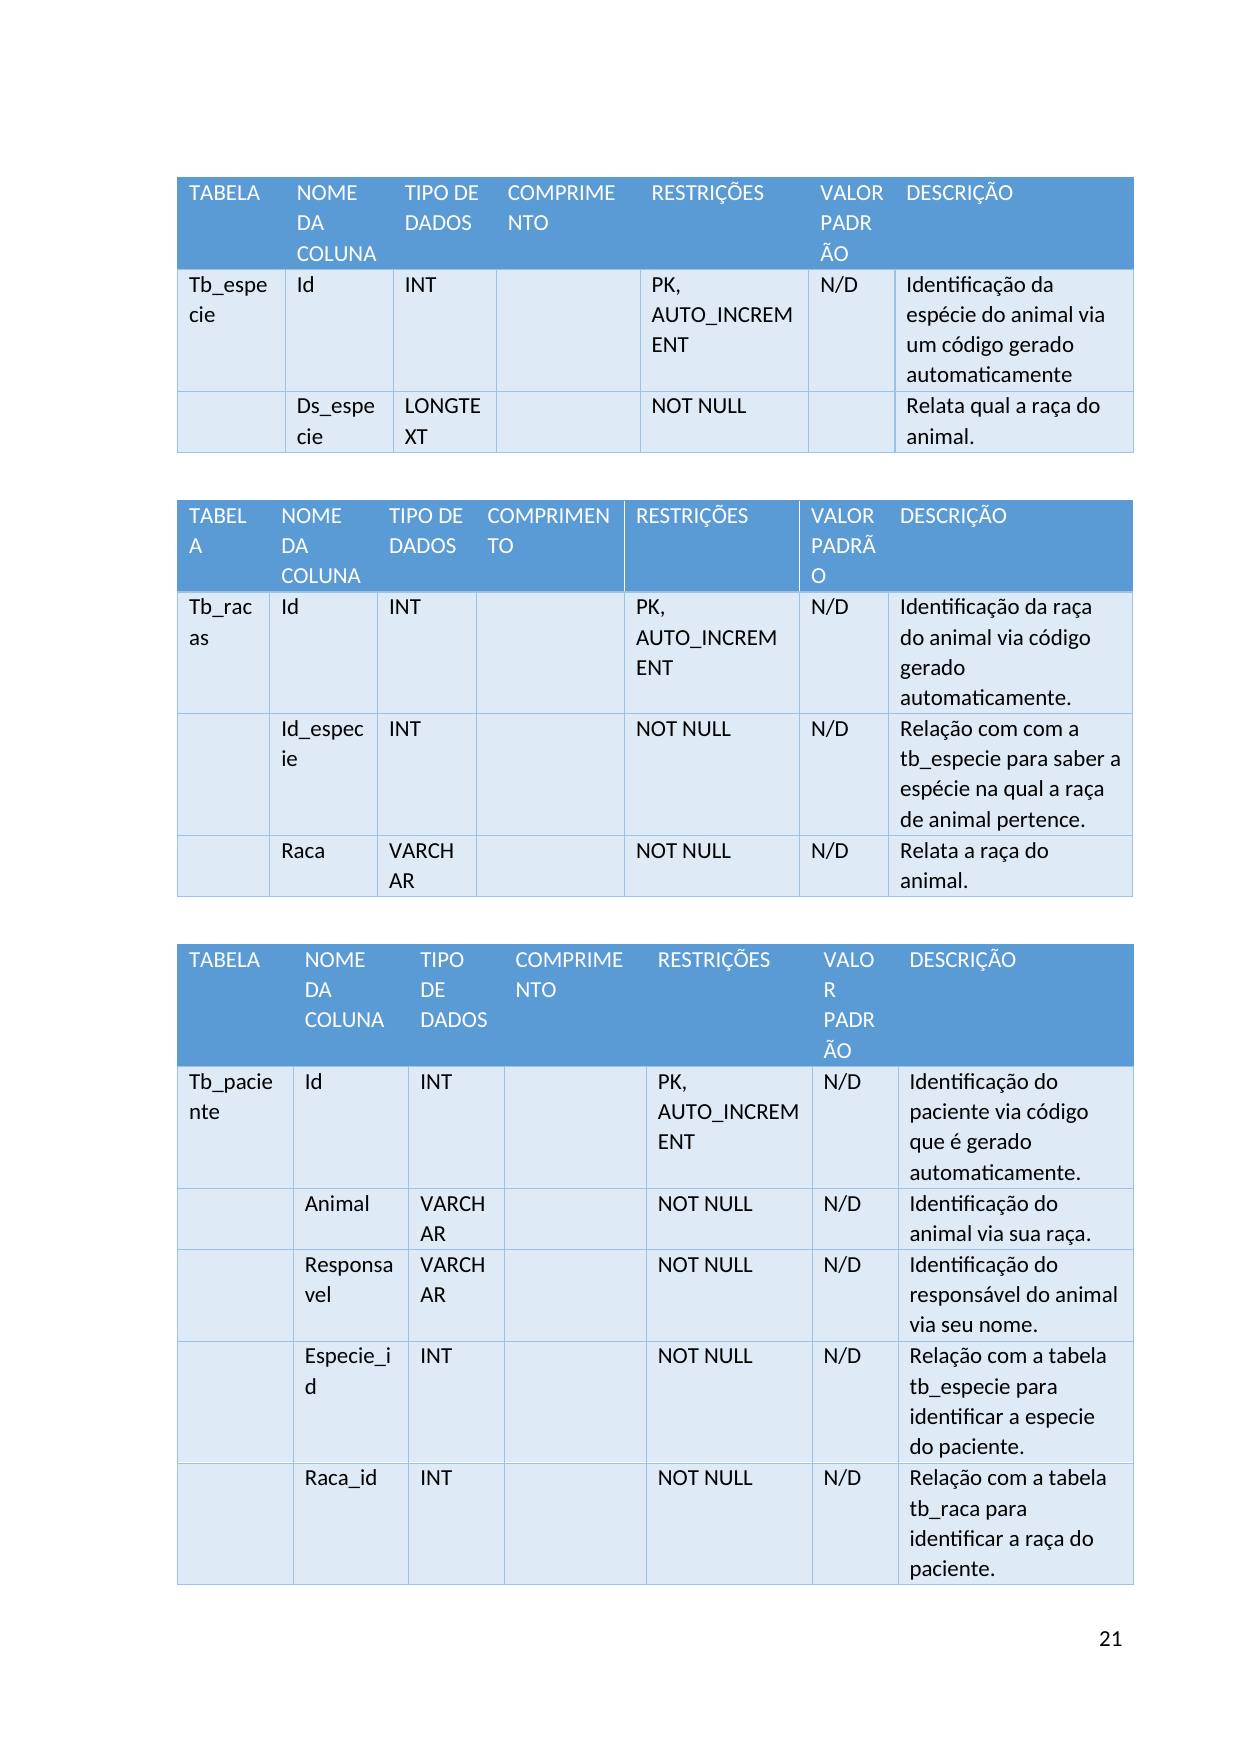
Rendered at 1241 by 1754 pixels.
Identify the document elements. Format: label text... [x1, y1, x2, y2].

table_cell Id [286, 270, 393, 391]
table_cell [178, 714, 269, 835]
table_cell [178, 1189, 293, 1249]
table_cell [505, 1342, 646, 1462]
table_header COMPRIMENTO [504, 945, 646, 1066]
table_header NOME DA COLUNA [293, 945, 409, 1066]
table_cell N/D [813, 1464, 898, 1584]
table_cell VARCHAR [409, 1250, 504, 1341]
table_cell INT [409, 1067, 504, 1188]
table_cell INT [394, 270, 496, 391]
table_header COMPRIMENTO [496, 178, 640, 269]
table_cell Relata qual a raça do animal. [896, 392, 1133, 452]
table_cell INT [409, 1464, 504, 1584]
table_cell Relação com a tabela tb_raca para identificar a raça do paciente. [899, 1464, 1133, 1584]
table_header NOME DA COLUNA [270, 501, 378, 591]
table_cell Relata a raça do animal. [889, 836, 1132, 896]
table_cell Id [294, 1067, 408, 1188]
table_cell Responsavel [294, 1250, 408, 1341]
table_header DESCRIÇÃO [895, 178, 1133, 269]
table_header TABELA [178, 945, 293, 1066]
table_header DESCRIÇÃO [898, 945, 1133, 1066]
table_header VALOR PADRÃO [812, 945, 898, 1066]
table_cell NOT NULL [647, 1189, 812, 1249]
table_cell Identificação da espécie do animal via um código gerado automaticamente [896, 270, 1133, 391]
table_cell PK, AUTO_INCREMENT [647, 1067, 812, 1188]
table_cell Raca_id [294, 1464, 408, 1584]
table_cell [505, 1250, 646, 1341]
table_cell Id [270, 593, 377, 713]
table_cell N/D [813, 1189, 898, 1249]
table_header NOME DA COLUNA [285, 178, 393, 269]
table_cell NOT NULL [625, 836, 799, 896]
table_cell [505, 1464, 646, 1584]
table_cell [809, 392, 894, 452]
table_header RESTRIÇÕES [625, 501, 799, 591]
table_cell Raca [270, 836, 377, 896]
table_cell Tb_especie [178, 270, 285, 391]
table_header TIPO DE DADOS [393, 178, 496, 269]
table_cell INT [378, 593, 476, 713]
table_cell PK, AUTO_INCREMENT [625, 593, 799, 713]
table_cell N/D [813, 1067, 898, 1188]
table_cell Tb_paciente [178, 1067, 293, 1188]
table_cell N/D [800, 714, 888, 835]
table_cell INT [409, 1342, 504, 1462]
table_cell N/D [813, 1342, 898, 1462]
table_cell [178, 1250, 293, 1341]
table_cell [477, 836, 624, 896]
table_cell LONGTEXT [394, 392, 496, 452]
table_cell [178, 1342, 293, 1462]
table_header TABELA [178, 178, 285, 269]
table_cell NOT NULL [641, 392, 808, 452]
table_header RESTRIÇÕES [640, 178, 809, 269]
table_cell Especie_id [294, 1342, 408, 1462]
table_cell NOT NULL [647, 1342, 812, 1462]
table_cell Identificação do responsável do animal via seu nome. [899, 1250, 1133, 1341]
table_cell Ds_especie [286, 392, 393, 452]
table_cell Tb_racas [178, 593, 269, 713]
table_cell Animal [294, 1189, 408, 1249]
table_header DESCRIÇÃO [889, 501, 1132, 591]
table_cell [505, 1189, 646, 1249]
table_cell NOT NULL [647, 1250, 812, 1341]
table_header TABELA [178, 501, 270, 591]
table_cell N/D [813, 1250, 898, 1341]
table_cell [497, 270, 640, 391]
table_cell N/D [800, 593, 888, 713]
table_cell [477, 593, 624, 713]
table_cell [178, 836, 269, 896]
table_cell N/D [809, 270, 894, 391]
table_cell Identificação do animal via sua raça. [899, 1189, 1133, 1249]
table_cell N/D [800, 836, 888, 896]
table_cell Identificação da raça do animal via código gerado automaticamente. [889, 593, 1132, 713]
table_header TIPO DE DADOS [409, 945, 504, 1066]
table_cell VARCHAR [378, 836, 476, 896]
table_cell Id_especie [270, 714, 377, 835]
table_header COMPRIMENTO [476, 501, 624, 591]
table_cell [477, 714, 624, 835]
table_cell [178, 1464, 293, 1584]
table_header TIPO DE DADOS [378, 501, 476, 591]
table_cell [178, 392, 285, 452]
table_cell INT [378, 714, 476, 835]
table_cell [497, 392, 640, 452]
table_cell NOT NULL [647, 1464, 812, 1584]
table_cell Identificação do paciente via código que é gerado automaticamente. [899, 1067, 1133, 1188]
table_header RESTRIÇÕES [646, 945, 812, 1066]
table_header VALOR PADRÃO [800, 501, 889, 591]
table_cell NOT NULL [625, 714, 799, 835]
table_cell VARCHAR [409, 1189, 504, 1249]
table_cell Relação com a tabela tb_especie para identificar a especie do paciente. [899, 1342, 1133, 1462]
table_header VALOR PADRÃO [809, 178, 895, 269]
table_cell PK, AUTO_INCREMENT [641, 270, 808, 391]
table_cell Relação com com a tb_especie para saber a espécie na qual a raça de animal pertence. [889, 714, 1132, 835]
table_cell [505, 1067, 646, 1188]
